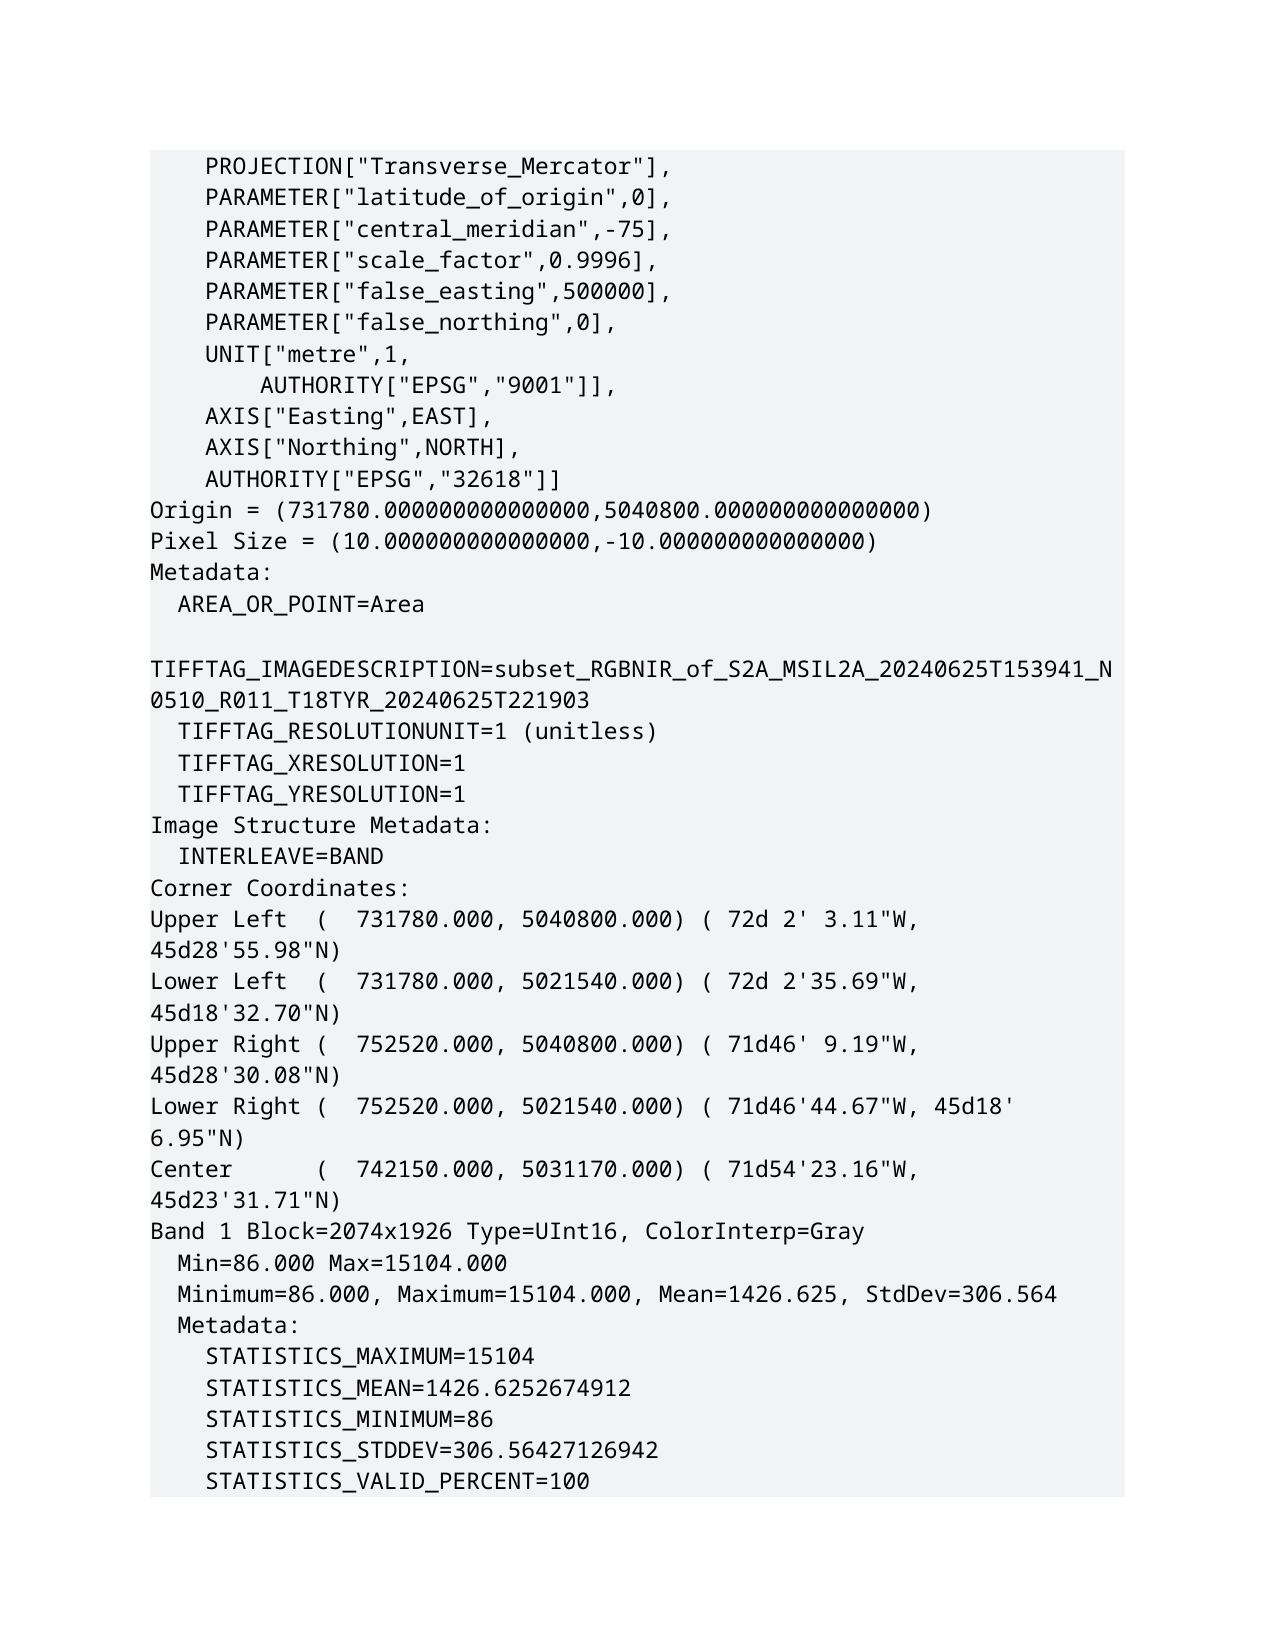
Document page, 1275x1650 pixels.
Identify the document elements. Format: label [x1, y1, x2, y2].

text [150, 150, 1125, 1497]
